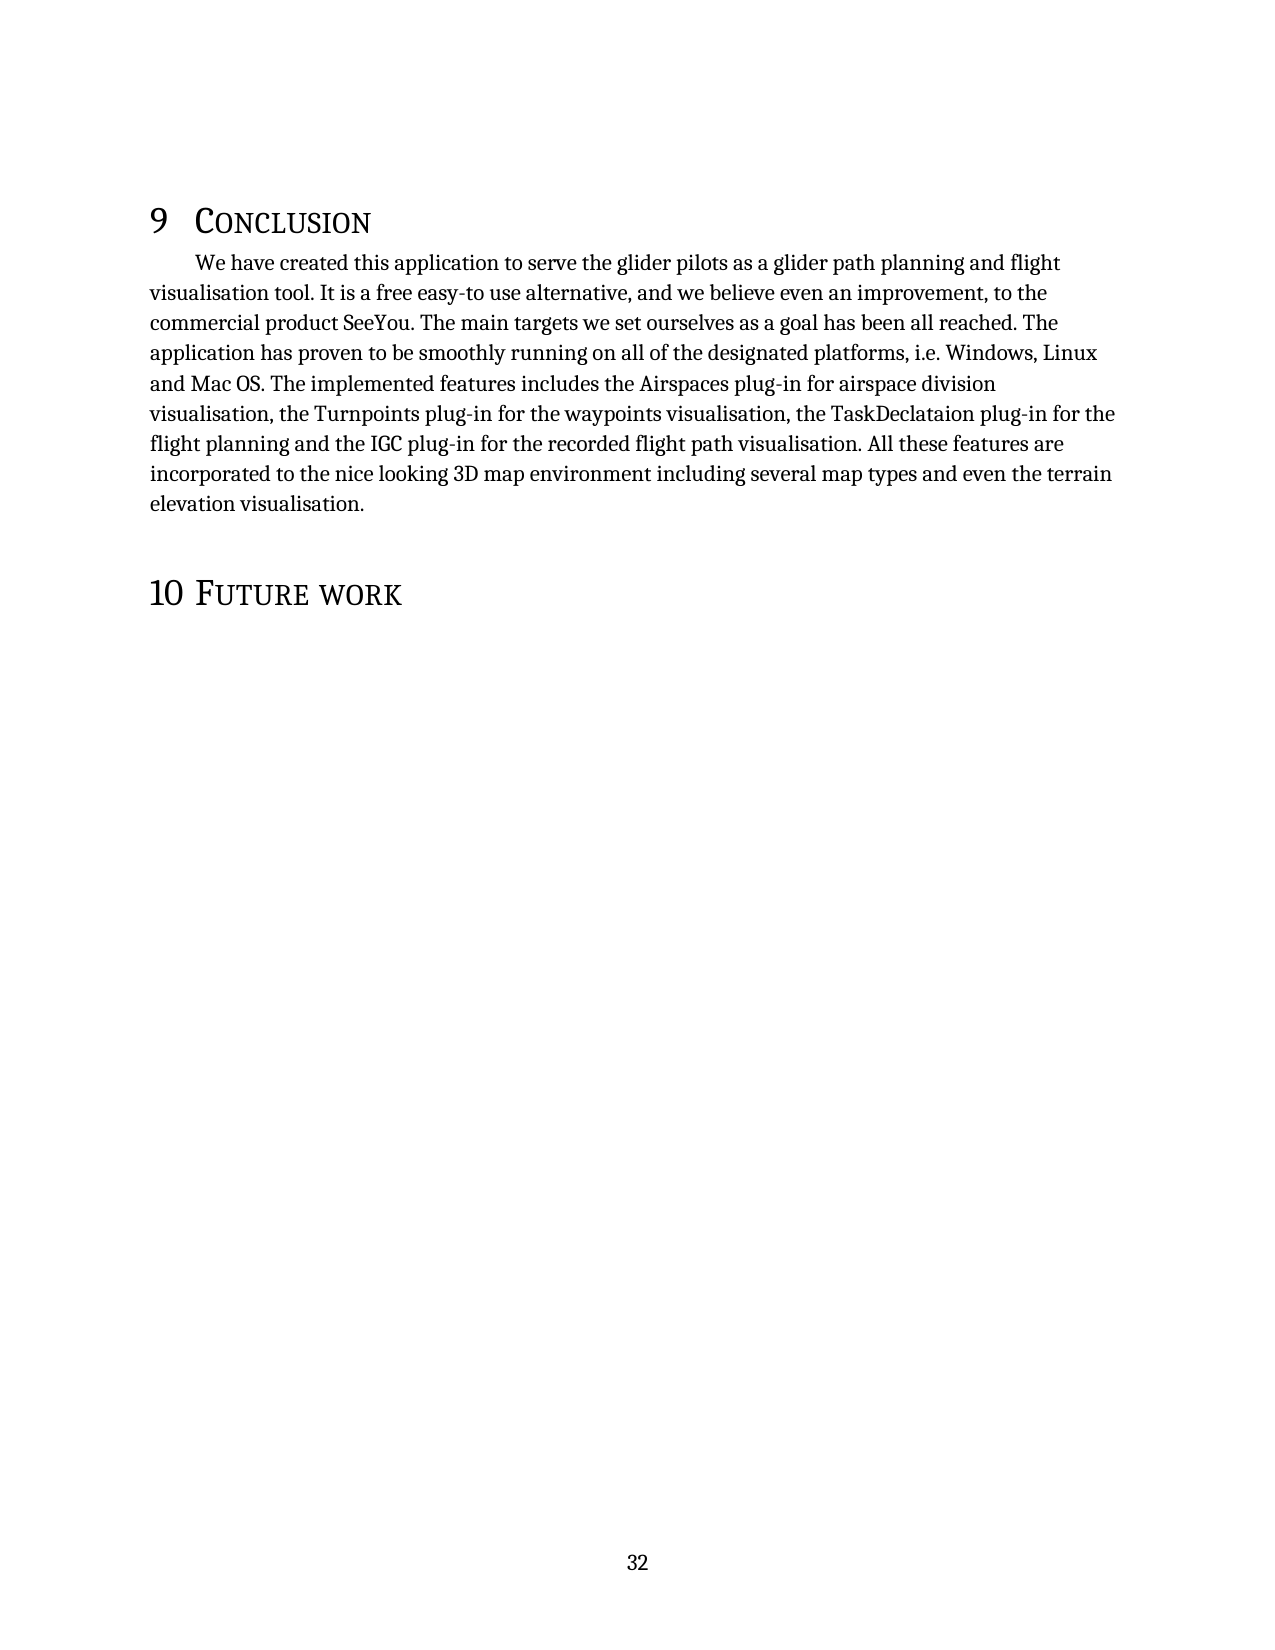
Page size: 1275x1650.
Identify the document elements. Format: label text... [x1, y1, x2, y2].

subtitle Conclusion [150, 200, 1125, 243]
subtitle Future work [150, 571, 1125, 614]
text We have created this application to serve the glider pilots as a glider path planning and flight visualisation tool. It is a free easy-to use alternative, and we believe even an improvement, to the commercial product SeeYou. The main targets we set ourselves as a goal has been all reached. The application has proven to be smoothly running on all of the designated platforms, i.e. Windows, Linux and Mac OS. The implemented features includes the Airspaces plug-in for airspace division visualisation, the Turnpoints plug-in for the waypoints visualisation, the TaskDeclataion plug-in for the flight planning and the IGC plug-in for the recorded flight path visualisation. All these features are incorporated to the nice looking 3D map environment including several map types and even the terrain elevation visualisation. [150, 249, 1125, 518]
